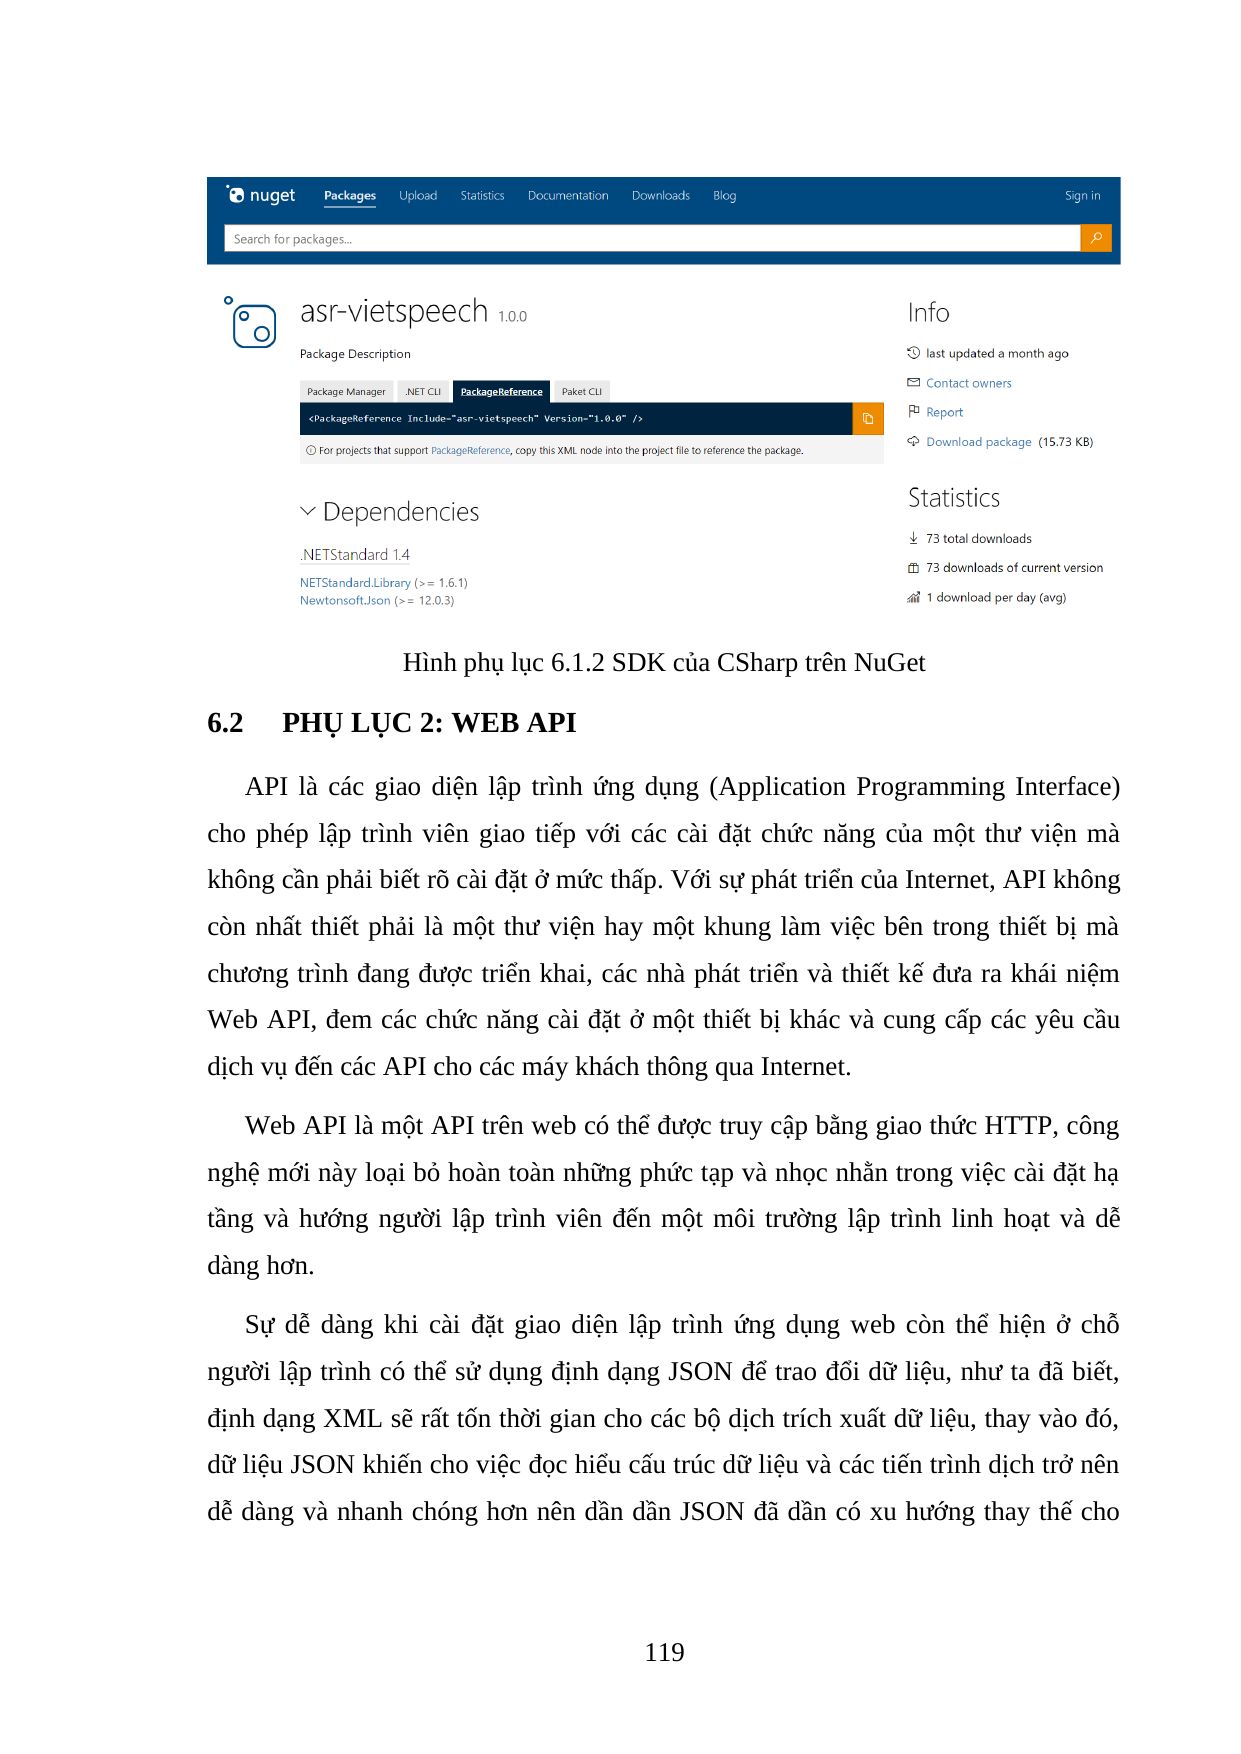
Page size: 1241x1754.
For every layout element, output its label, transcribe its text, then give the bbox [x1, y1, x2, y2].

picture [207, 177, 1121, 618]
subtitle PHỤ LỤC 2: WEB API [207, 705, 1122, 739]
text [207, 1308, 1122, 1526]
text Web API là một API trên web có thể được truy cập bằng giao thức HTTP, công nghệ mới này loại bỏ hoàn toàn những phức tạp và nhọc nhằn trong việc cài đặt hạ tầng và hướng người lập trình viên đến một môi trường lập trình linh hoạt và dễ dàng hơn. [207, 1109, 1122, 1280]
text API là các giao diện lập trình ứng dụng (Application Programming Interface) cho phép lập trình viên giao tiếp với các cài đặt chức năng của một thư viện mà không cần phải biết rõ cài đặt ở mức thấp. Với sự phát triển của Internet, API không còn nhất thiết phải là một thư viện hay một khung làm việc bên trong thiết bị mà chương trình đang được triển khai, các nhà phát triển và thiết kế đưa ra khái niệm Web API, đem các chức năng cài đặt ở một thiết bị khác và cung cấp các yêu cầu dịch vụ đến các API cho các máy khách thông qua Internet. [207, 770, 1122, 1081]
text Hình phụ lục 6.1.2 SDK của CSharp trên NuGet [207, 646, 1122, 677]
